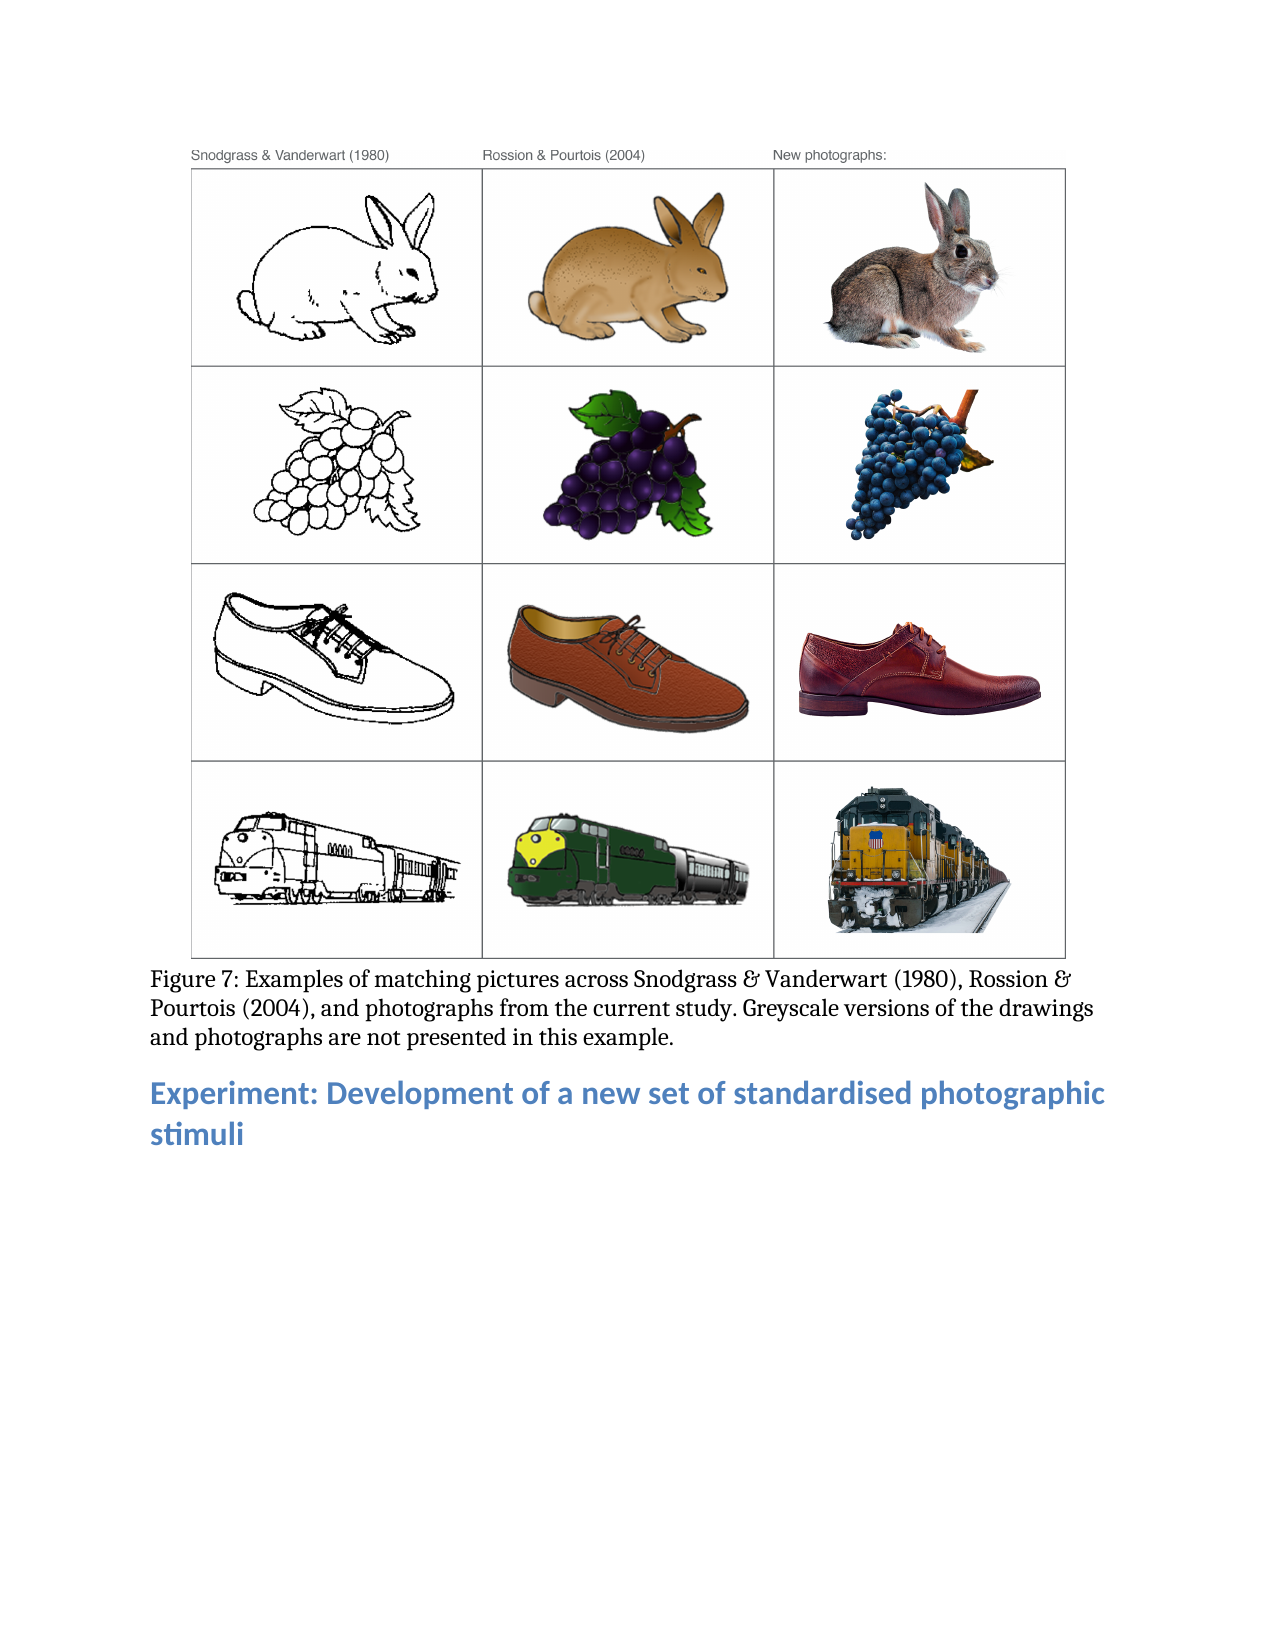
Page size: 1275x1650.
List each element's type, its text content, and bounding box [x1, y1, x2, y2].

subtitle Experiment: Development of a new set of standardised photographic stimuli [150, 1072, 1125, 1154]
picture [191, 150, 1066, 959]
